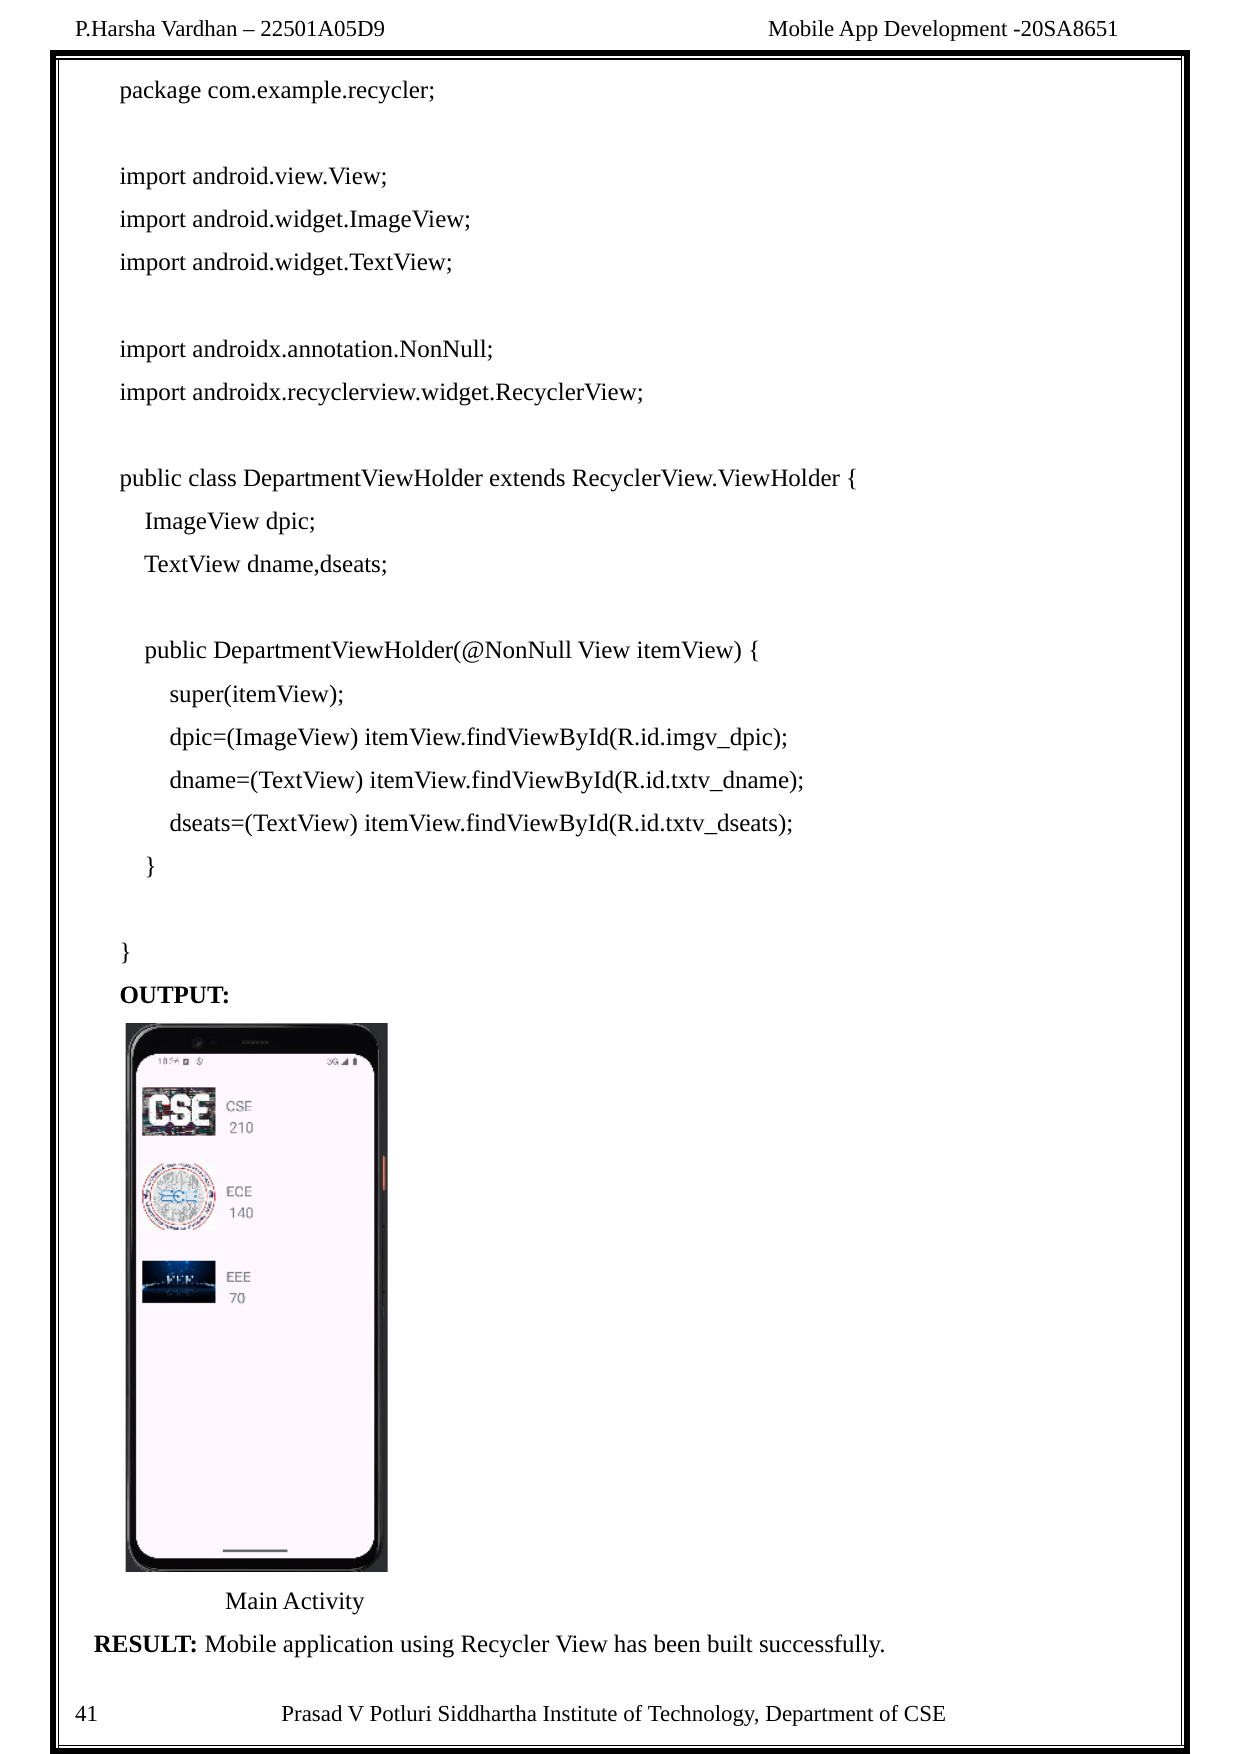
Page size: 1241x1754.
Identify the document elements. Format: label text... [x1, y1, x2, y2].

text package com.example.recycler; import android.view.View; import android.widget.ImageView; import android.widget.TextView; import androidx.annotation.NonNull; import androidx.recyclerview.widget.RecyclerView; public class DepartmentViewHolder extends RecyclerView.ViewHolder { ImageView dpic; TextView dname,dseats; public DepartmentViewHolder(@NonNull View itemView) { super(itemView); dpic=(ImageView) itemView.findViewById(R.id.imgv_dpic); dname=(TextView) itemView.findViewById(R.id.txtv_dname); dseats=(TextView) itemView.findViewById(R.id.txtv_dseats); } } [119, 75, 1165, 966]
text Main Activity [119, 1586, 1165, 1615]
picture [125, 1023, 388, 1572]
text RESULT: Mobile application using Recycler View has been built successfully. [75, 1629, 1165, 1658]
text OUTPUT: [119, 981, 1165, 1009]
